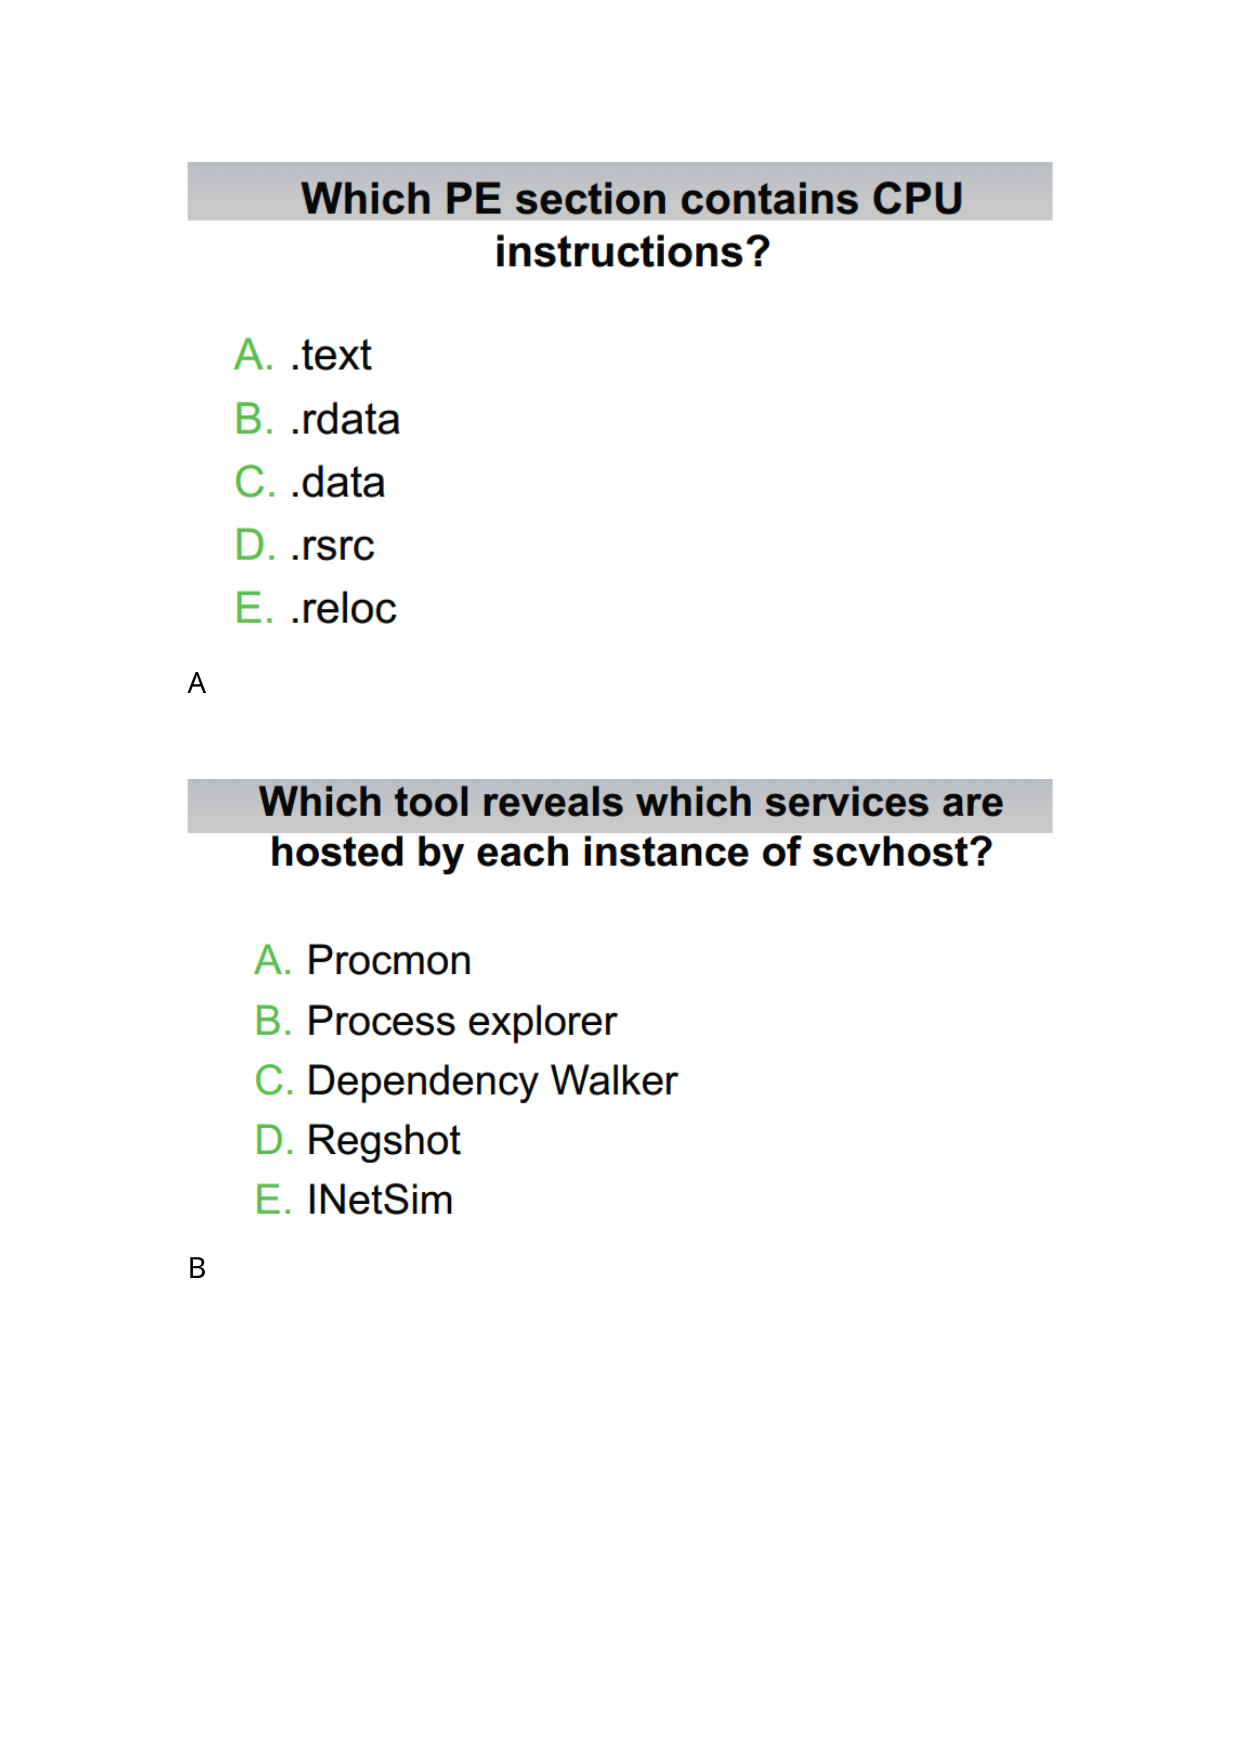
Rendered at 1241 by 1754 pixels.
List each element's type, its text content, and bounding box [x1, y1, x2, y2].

picture [187, 162, 1053, 640]
text A [187, 649, 1053, 714]
text B [187, 1234, 1053, 1299]
picture [187, 779, 1053, 1230]
